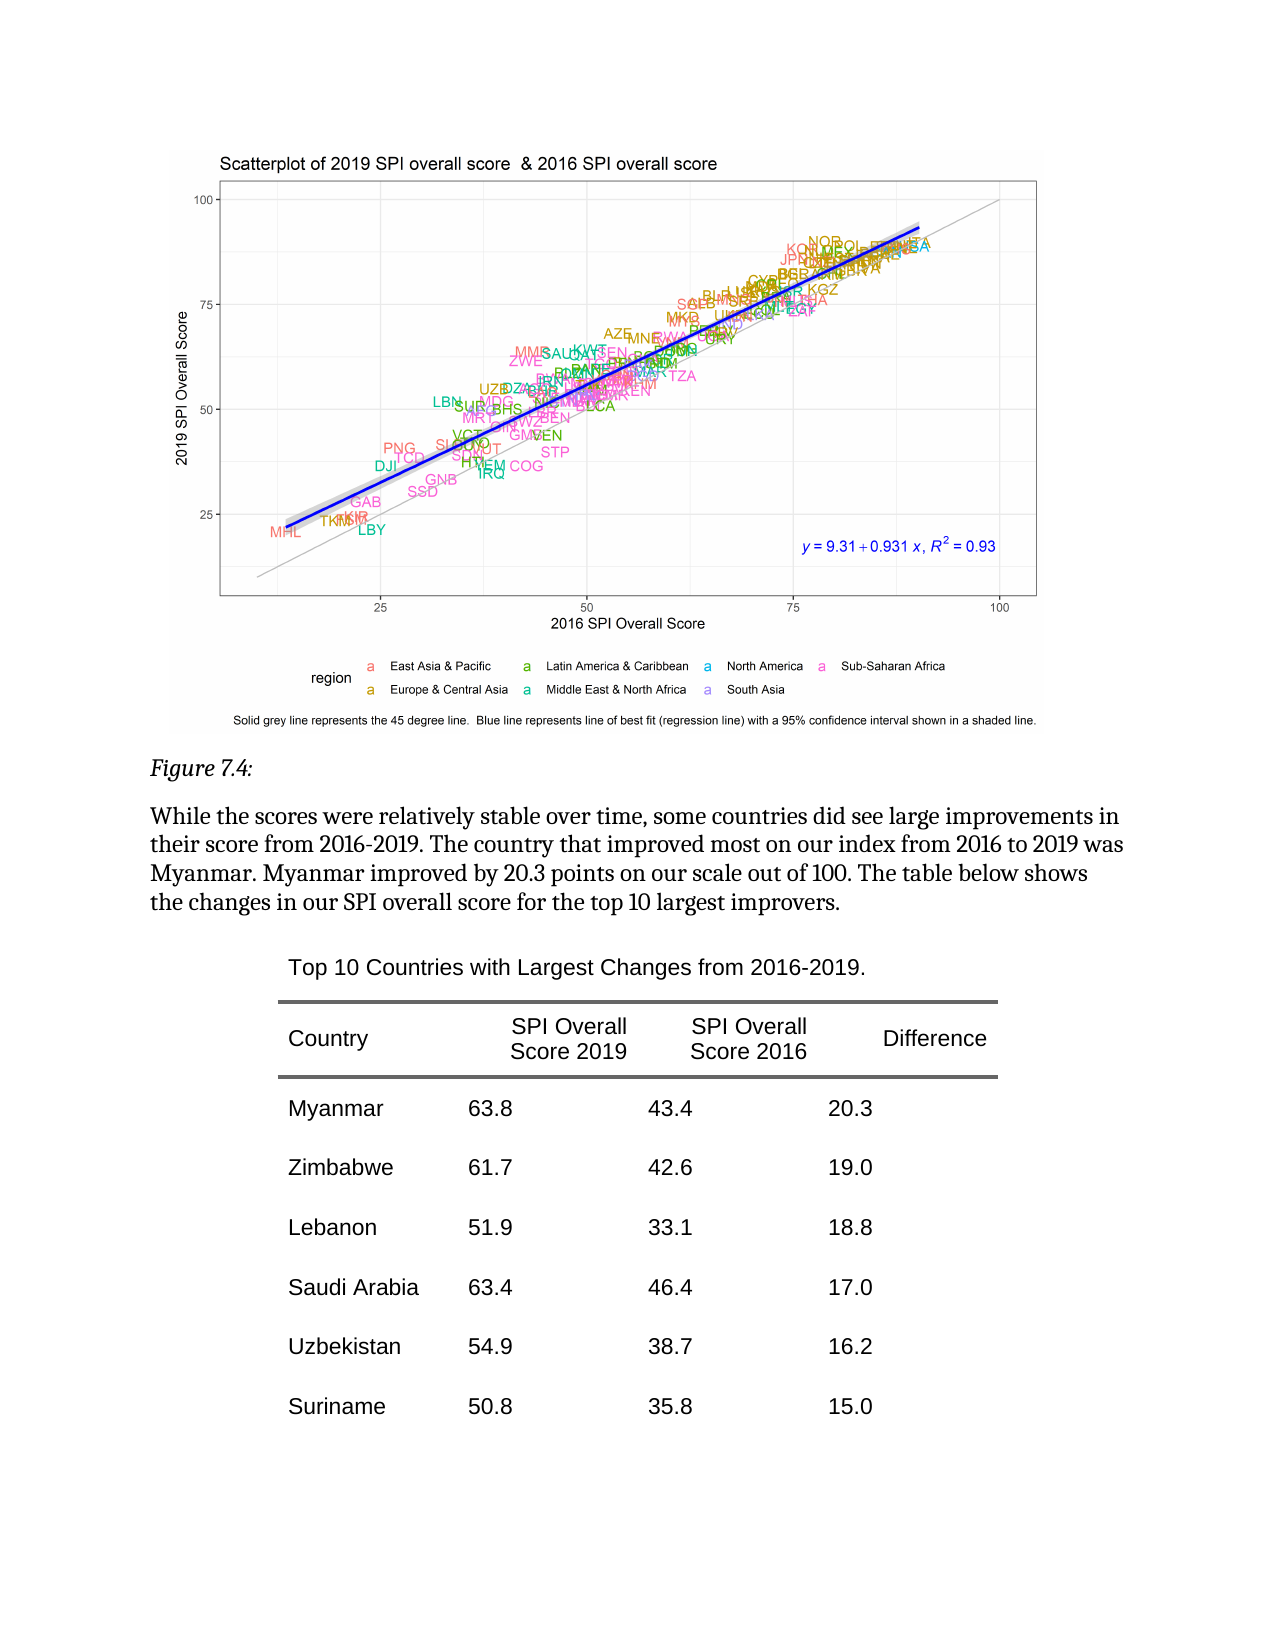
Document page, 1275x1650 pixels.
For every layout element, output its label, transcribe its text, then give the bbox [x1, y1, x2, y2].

table_cell 46.4 [638, 1258, 817, 1317]
table_cell 20.3 [818, 1079, 997, 1139]
table_cell 19.0 [818, 1139, 997, 1198]
table_cell 61.7 [458, 1139, 637, 1198]
table_cell 63.4 [458, 1258, 637, 1317]
table_cell Zimbabwe [278, 1139, 457, 1198]
table_cell 16.2 [818, 1318, 997, 1377]
table_cell 35.8 [638, 1377, 817, 1437]
table_cell Country [278, 1004, 457, 1075]
picture [168, 150, 1044, 734]
table_cell SPI Overall Score 2019 [458, 1004, 637, 1075]
table_cell 17.0 [818, 1258, 997, 1317]
table_cell 38.7 [638, 1318, 817, 1377]
table_cell Myanmar [278, 1079, 457, 1139]
table_cell 51.9 [458, 1198, 637, 1258]
table_header Top 10 Countries with Largest Changes from 2016-2019. [278, 935, 997, 1000]
table_cell 42.6 [638, 1139, 817, 1198]
table_cell Saudi Arabia [278, 1258, 457, 1317]
table_cell 50.8 [458, 1377, 637, 1437]
table_cell 54.9 [458, 1318, 637, 1377]
text Figure 7.4: [150, 754, 1125, 783]
table_cell SPI Overall Score 2016 [638, 1004, 817, 1075]
table_cell Uzbekistan [278, 1318, 457, 1377]
table_cell 43.4 [638, 1079, 817, 1139]
table_cell Lebanon [278, 1198, 457, 1258]
table_cell Suriname [278, 1377, 457, 1437]
table_cell Difference [818, 1004, 997, 1075]
table_cell 18.8 [818, 1198, 997, 1258]
table_cell 15.0 [818, 1377, 997, 1437]
table_cell 63.8 [458, 1079, 637, 1139]
table_cell 33.1 [638, 1198, 817, 1258]
text While the scores were relatively stable over time, some countries did see large improvements in their score from 2016-2019. The country that improved most on our index from 2016 to 2019 was Myanmar. Myanmar improved by 20.3 points on our scale out of 100. The table below shows the changes in our SPI overall score for the top 10 largest improvers. [150, 802, 1125, 917]
